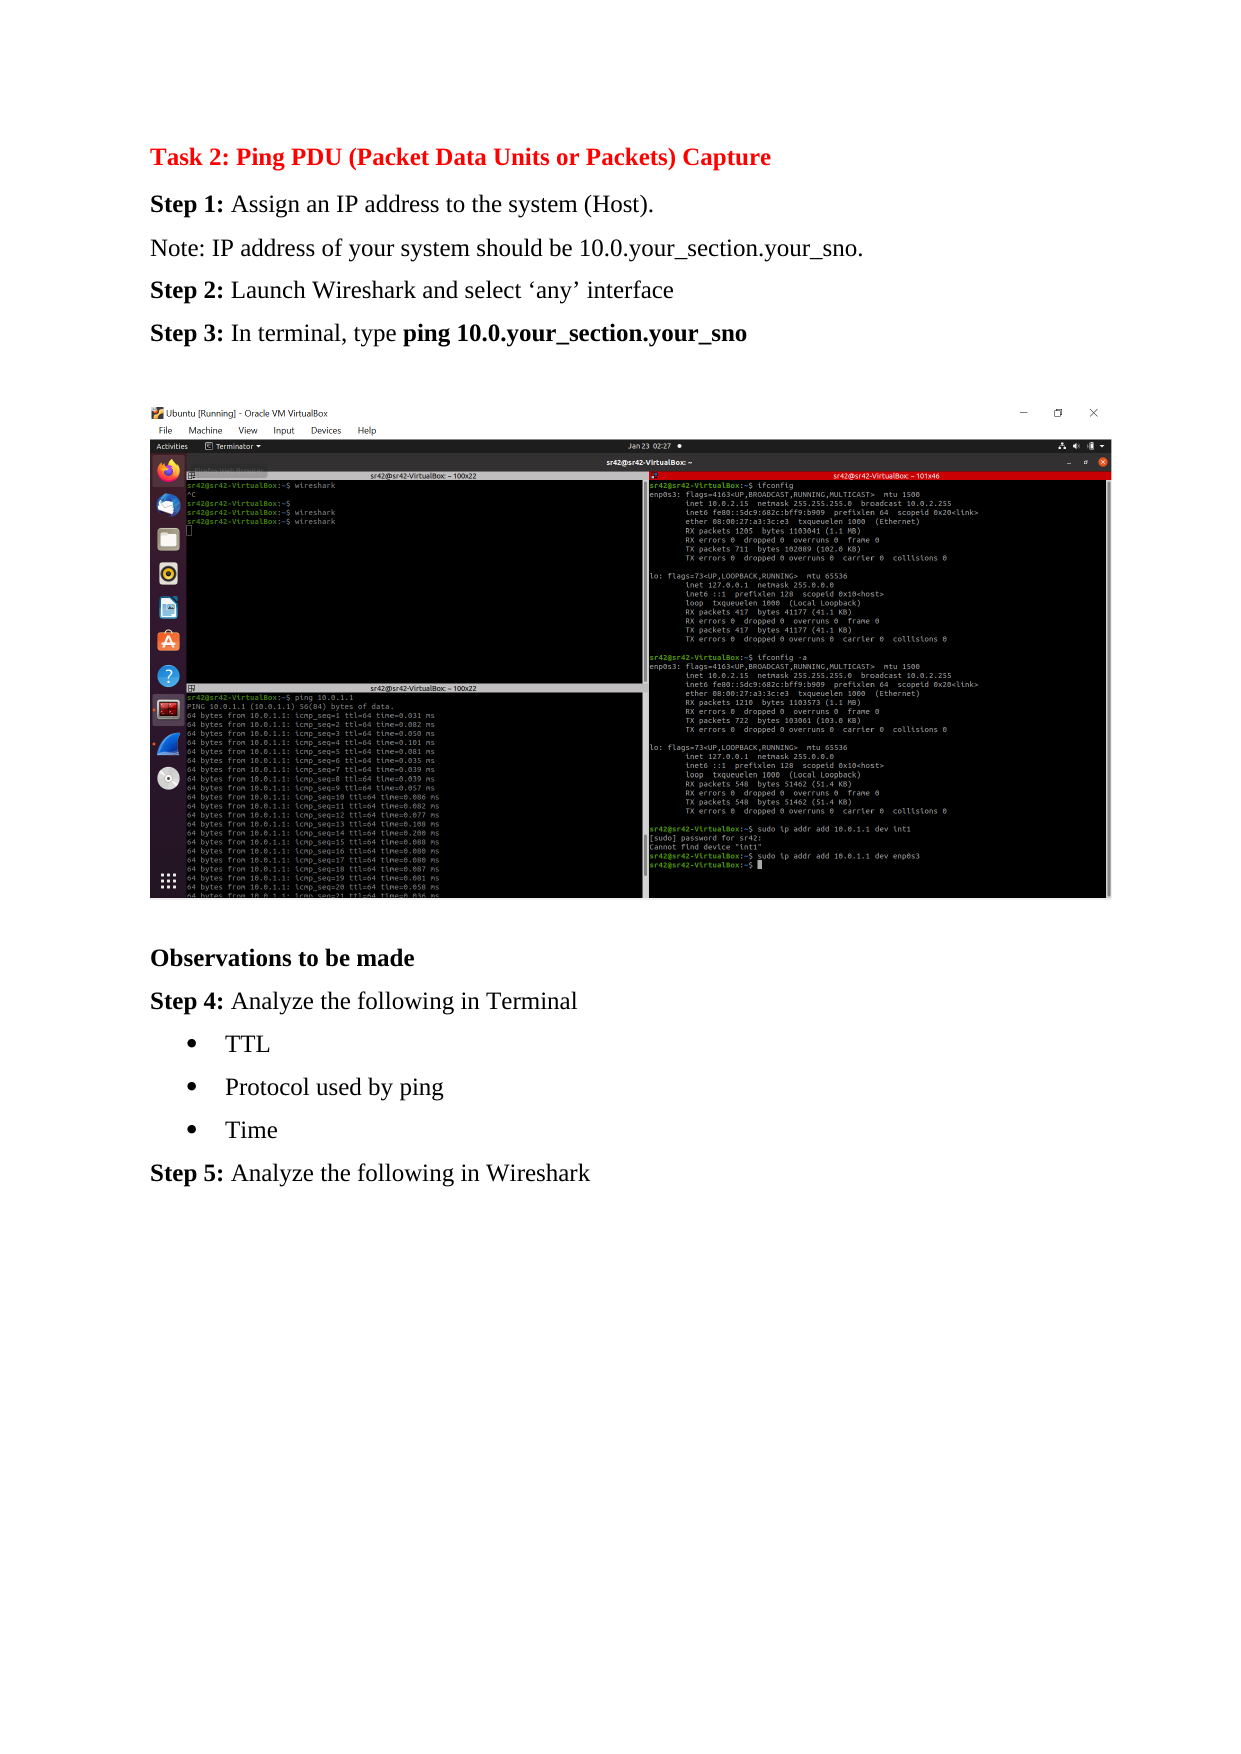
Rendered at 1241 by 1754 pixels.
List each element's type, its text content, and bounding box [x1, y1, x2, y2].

list TTL [187, 1029, 1101, 1058]
text Note: IP address of your system should be 10.0.your_section.your_sno. [150, 236, 1101, 261]
subtitle Observations to be made [150, 943, 1101, 972]
picture [150, 405, 1112, 900]
text Step 5: Analyze the following in Wireshark [150, 1158, 1101, 1187]
list Protocol used by ping [187, 1072, 1101, 1101]
list Time [187, 1116, 1101, 1144]
text Step 2: Launch Wireshark and select ‘any’ interface [150, 275, 1101, 304]
text Task 2: Ping PDU (Packet Data Units or Packets) Capture Step 1: Assign an IP address to the system (Host). [150, 142, 773, 218]
text Step 3: In terminal, type ping 10.0.your_section.your_sno [150, 318, 1101, 347]
text Step 4: Analyze the following in Terminal [150, 986, 1101, 1015]
